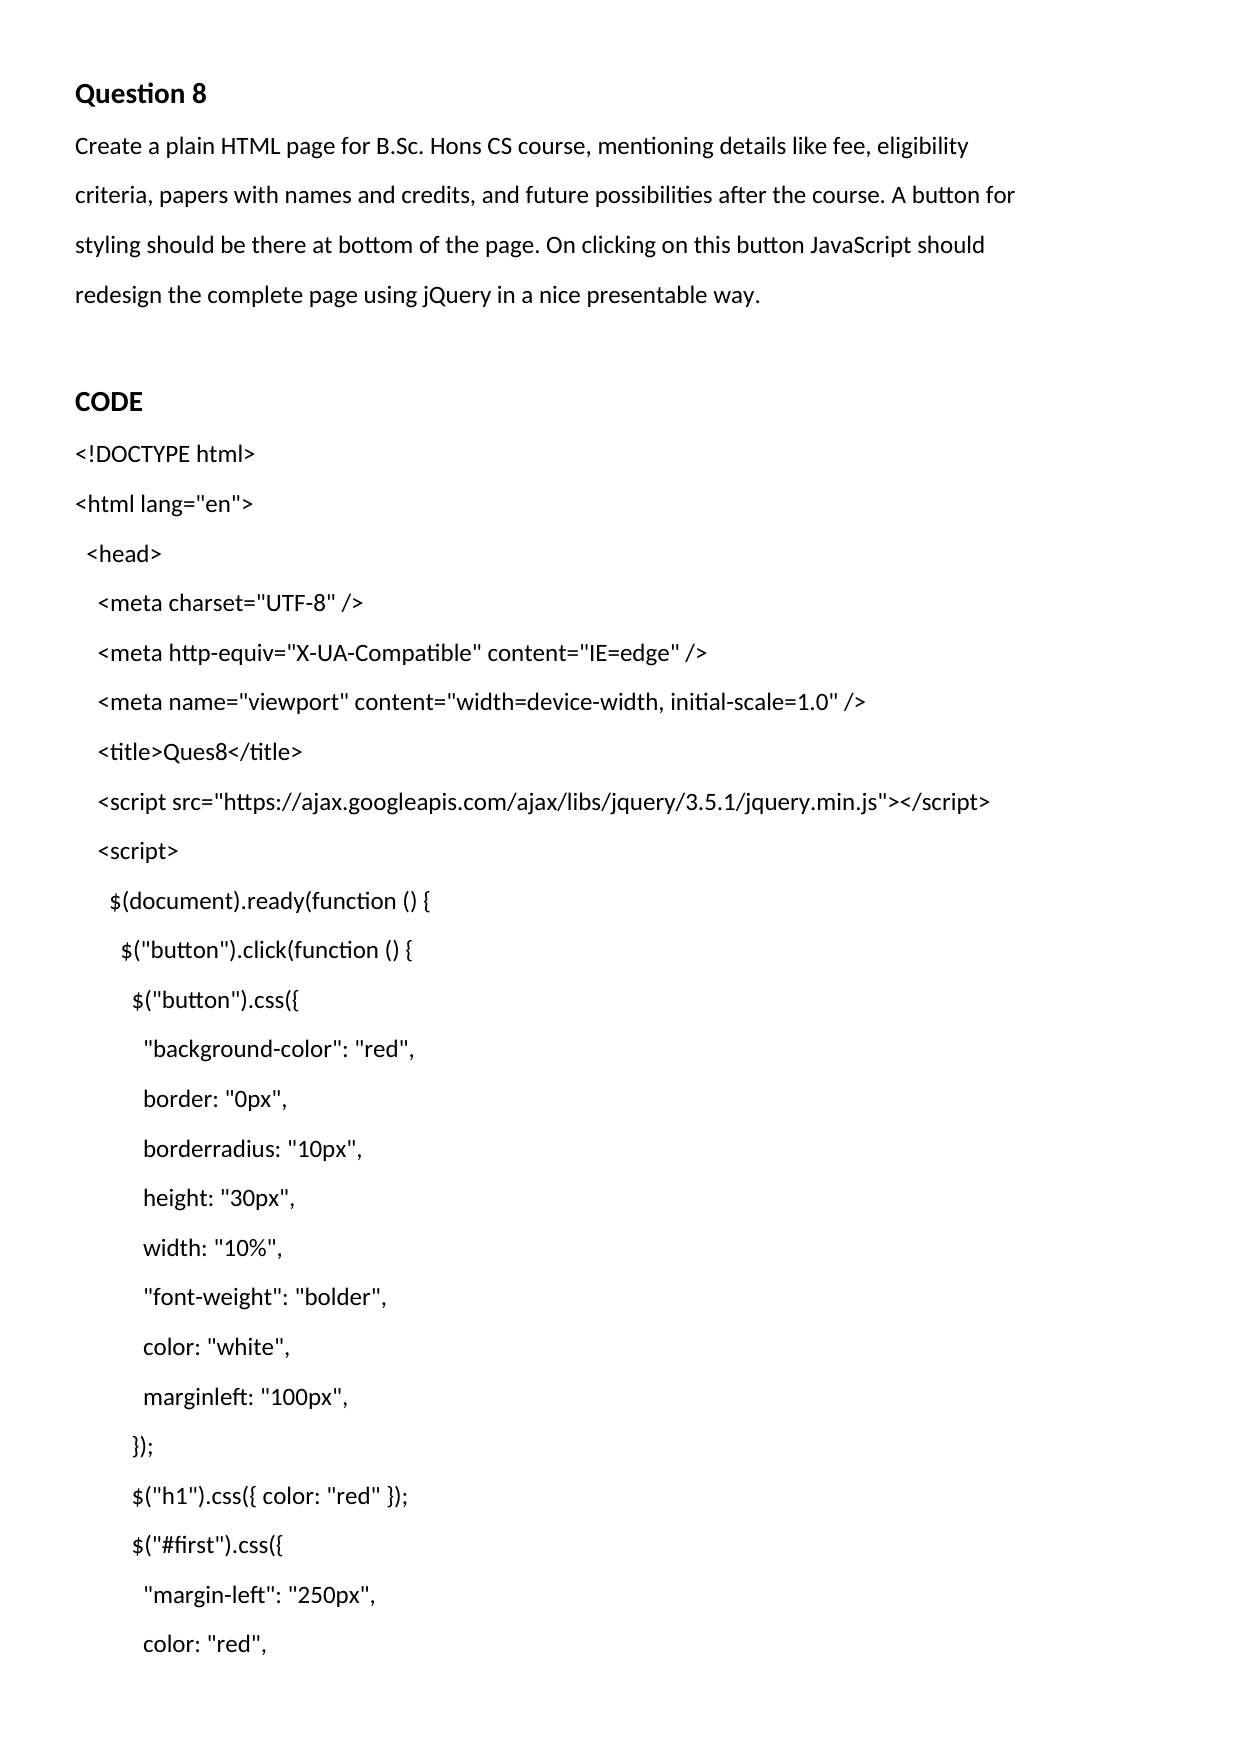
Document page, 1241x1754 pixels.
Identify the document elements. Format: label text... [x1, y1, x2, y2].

text <head> [75, 538, 1165, 568]
text color: "red", [75, 1629, 1165, 1659]
text $("#first").css({ [75, 1529, 1165, 1560]
text "font-weight": "bolder", [75, 1282, 1165, 1312]
text color: "white", [75, 1331, 1165, 1362]
text criteria, papers with names and credits, and future possibilities after the course. A button for [75, 180, 1165, 210]
text $(document).ready(function () { [75, 885, 1165, 915]
text styling should be there at bottom of the page. On clicking on this button JavaScript should [75, 229, 1165, 260]
text "background-color": "red", [75, 1034, 1165, 1064]
text <meta charset="UTF-8" /> [75, 587, 1165, 618]
text <script src="https://ajax.googleapis.com/ajax/libs/jquery/3.5.1/jquery.min.js"></script> [75, 786, 1165, 816]
text "margin-left": "250px", [75, 1579, 1165, 1609]
text }); [75, 1430, 1165, 1461]
text border: "0px", [75, 1083, 1165, 1114]
text <html lang="en"> [75, 488, 1165, 519]
text redesign the complete page using jQuery in a nice presentable way. [75, 279, 1165, 309]
text height: "30px", [75, 1182, 1165, 1213]
text <!DOCTYPE html> [75, 439, 1165, 469]
text Question 8 [75, 75, 1165, 111]
text CODE [75, 383, 1165, 419]
text marginleft: "100px", [75, 1381, 1165, 1411]
text width: "10%", [75, 1232, 1165, 1262]
text Create a plain HTML page for B.Sc. Hons CS course, mentioning details like fee, eligibility [75, 130, 1165, 161]
text <title>Ques8</title> [75, 736, 1165, 767]
text <script> [75, 835, 1165, 866]
text $("button").click(function () { [75, 934, 1165, 965]
text <meta http-equiv="X-UA-Compatible" content="IE=edge" /> [75, 637, 1165, 667]
text $("button").css({ [75, 984, 1165, 1014]
text borderradius: "10px", [75, 1133, 1165, 1163]
text $("h1").css({ color: "red" }); [75, 1480, 1165, 1510]
text <meta name="viewport" content="width=device-width, initial-scale=1.0" /> [75, 687, 1165, 717]
